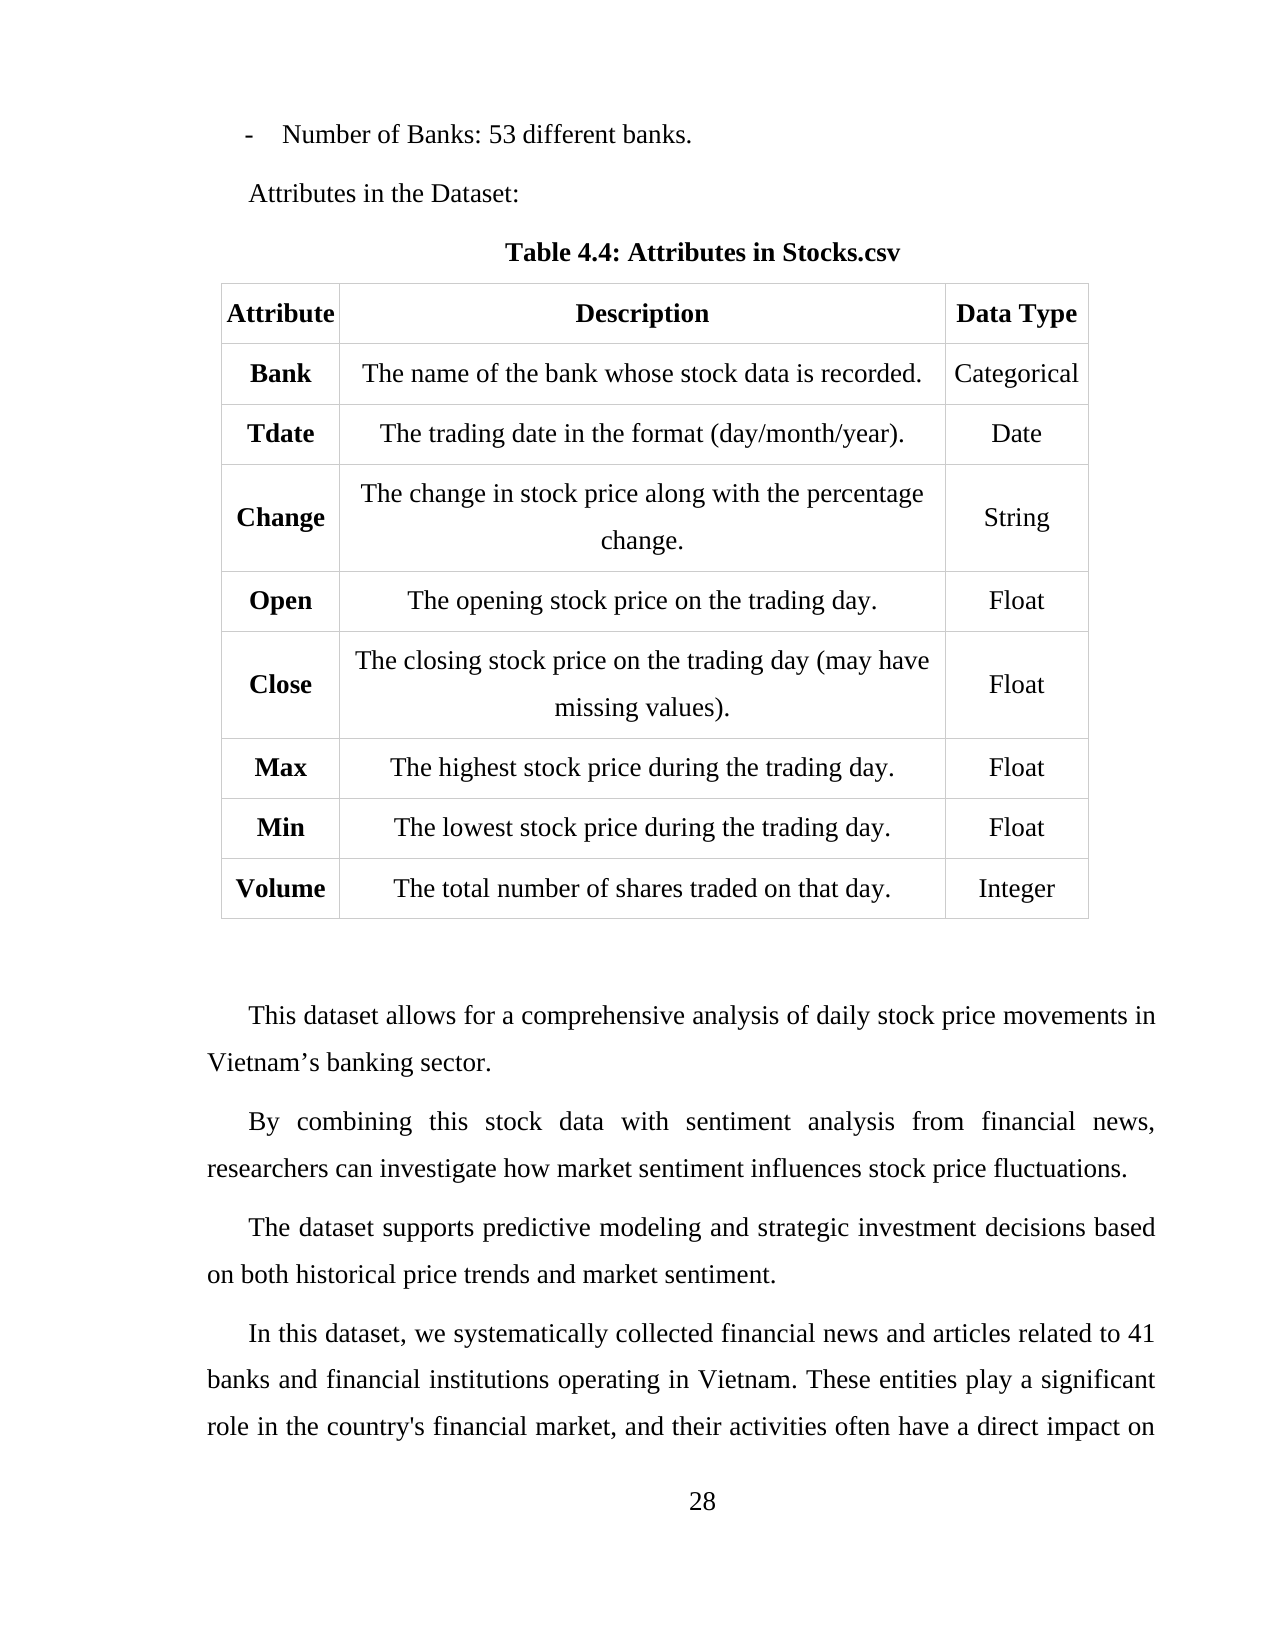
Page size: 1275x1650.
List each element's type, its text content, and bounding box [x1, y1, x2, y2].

table_cell Float [946, 572, 1088, 631]
table_cell The closing stock price on the trading day (may have missing values). [340, 632, 945, 738]
table_cell The highest stock price during the trading day. [340, 739, 945, 798]
table_cell Float [946, 739, 1088, 798]
table_cell String [946, 465, 1088, 571]
table_cell The name of the bank whose stock data is recorded. [340, 344, 945, 403]
table_cell Bank [222, 344, 339, 403]
table_cell Float [946, 632, 1088, 738]
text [207, 1317, 1157, 1441]
table_cell The opening stock price on the trading day. [340, 572, 945, 631]
list Number of Banks: 53 different banks. [244, 118, 1157, 149]
table_cell Close [222, 632, 339, 738]
table_header Description [340, 284, 945, 343]
table_cell Integer [946, 859, 1088, 918]
text Attributes in the Dataset: [207, 177, 1157, 208]
table_cell Change [222, 465, 339, 571]
table_cell Date [946, 405, 1088, 464]
table_cell Max [222, 739, 339, 798]
text This dataset allows for a comprehensive analysis of daily stock price movements in Vietnam’s banking sector. [207, 999, 1157, 1077]
table_cell The lowest stock price during the trading day. [340, 799, 945, 858]
table_cell The change in stock price along with the percentage change. [340, 465, 945, 571]
table_cell Float [946, 799, 1088, 858]
table_header Data Type [946, 284, 1088, 343]
table_cell Categorical [946, 344, 1088, 403]
text The dataset supports predictive modeling and strategic investment decisions based on both historical price trends and market sentiment. [207, 1211, 1157, 1289]
table_cell Open [222, 572, 339, 631]
table_cell The trading date in the format (day/month/year). [340, 405, 945, 464]
table_header Attribute [222, 284, 339, 343]
table_cell Volume [222, 859, 339, 918]
table_cell The total number of shares traded on that day. [340, 859, 945, 918]
table_cell Min [222, 799, 339, 858]
table_cell Tdate [222, 405, 339, 464]
text By combining this stock data with sentiment analysis from financial news, researchers can investigate how market sentiment influences stock price fluctuations. [207, 1105, 1157, 1183]
